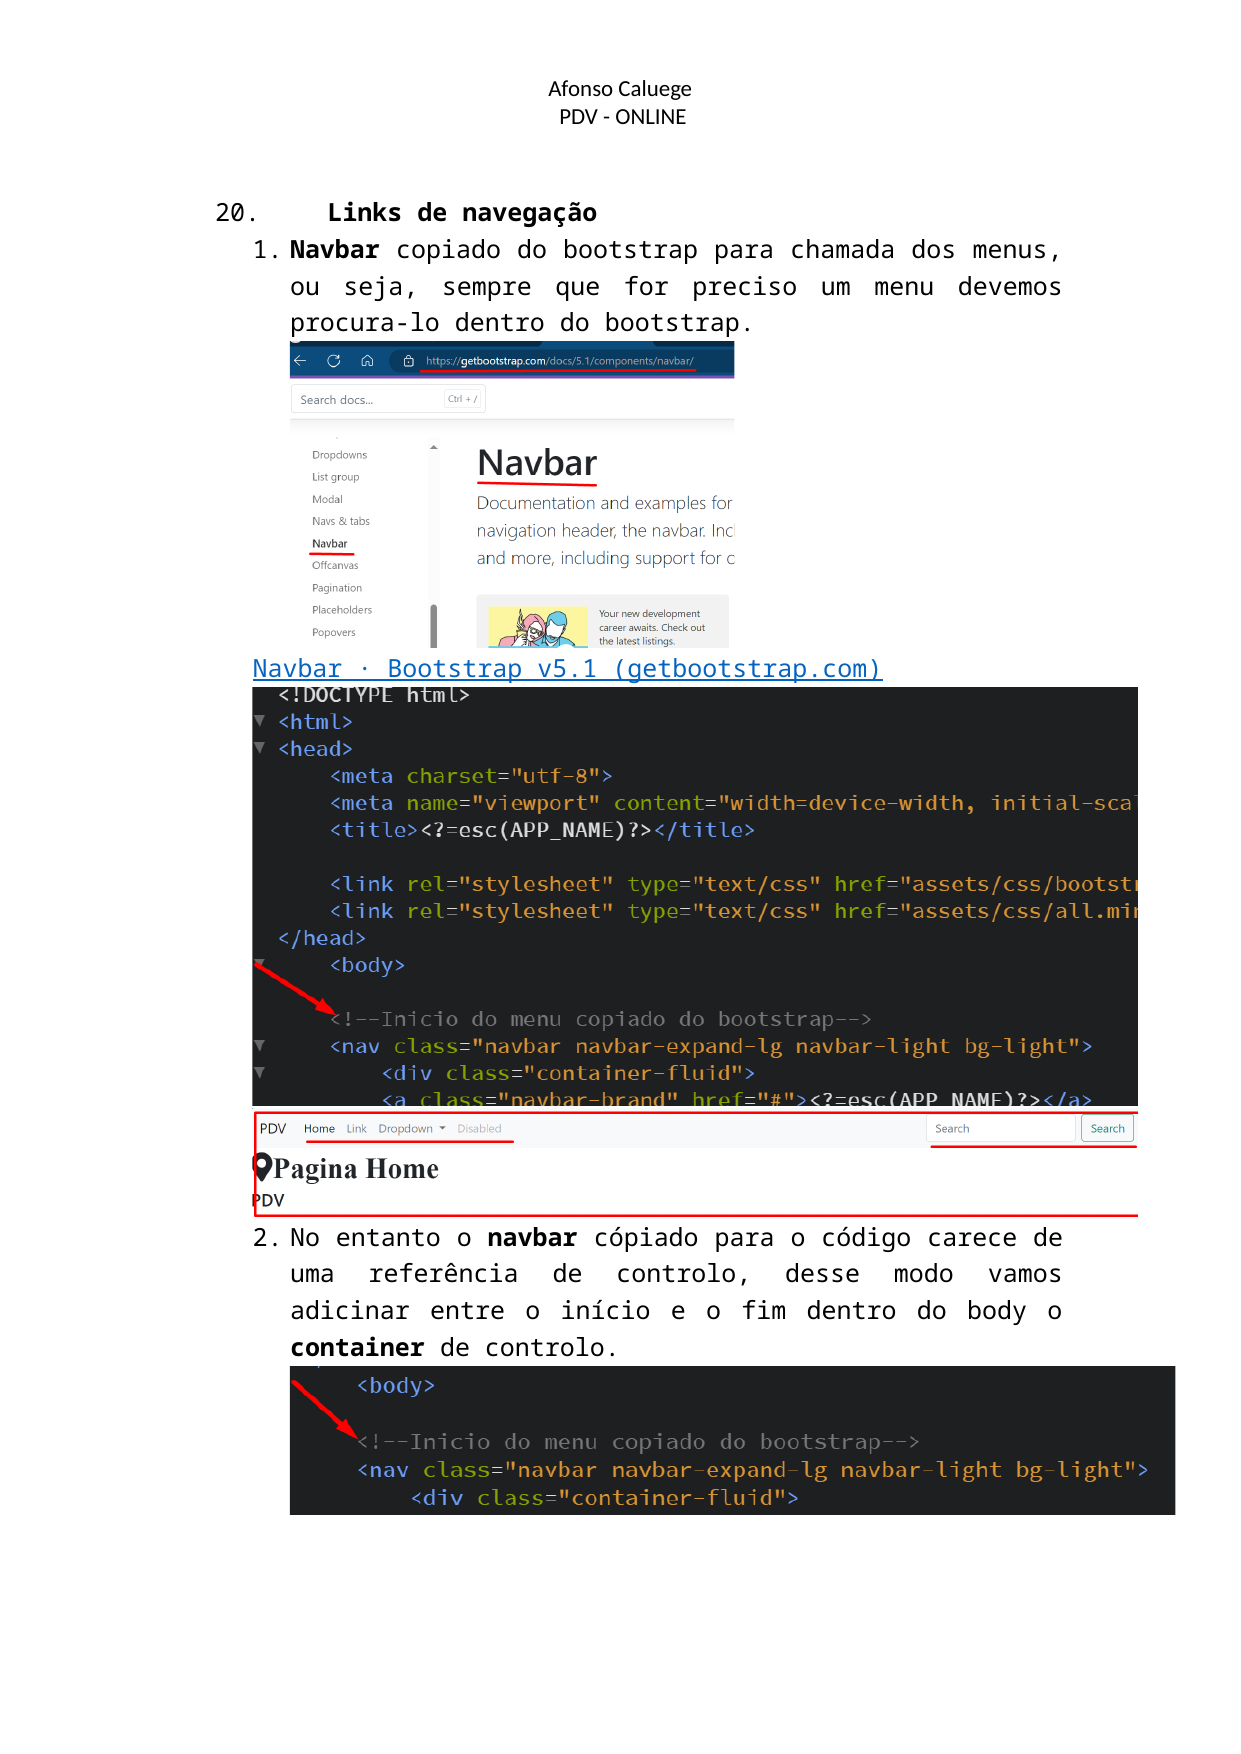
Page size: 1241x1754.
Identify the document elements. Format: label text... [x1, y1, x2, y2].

picture [252, 1108, 1138, 1218]
picture [252, 687, 1138, 1106]
picture [289, 1366, 1176, 1515]
list Navbar · Bootstrap v5.1 (getbootstrap.com) [252, 650, 1063, 684]
list Navbar copiado do bootstrap para chamada dos menus, ou seja, sempre que for preciso um menu devemos procura-lo dentro do bootstrap. [252, 231, 1063, 339]
list No entanto o navbar cópiado para o código carece de uma referência de controlo, desse modo vamos adicinar entre o início e o fim dentro do body o container de controlo. [252, 1219, 1063, 1364]
list Links de navegação [215, 194, 1063, 229]
picture [289, 341, 735, 648]
